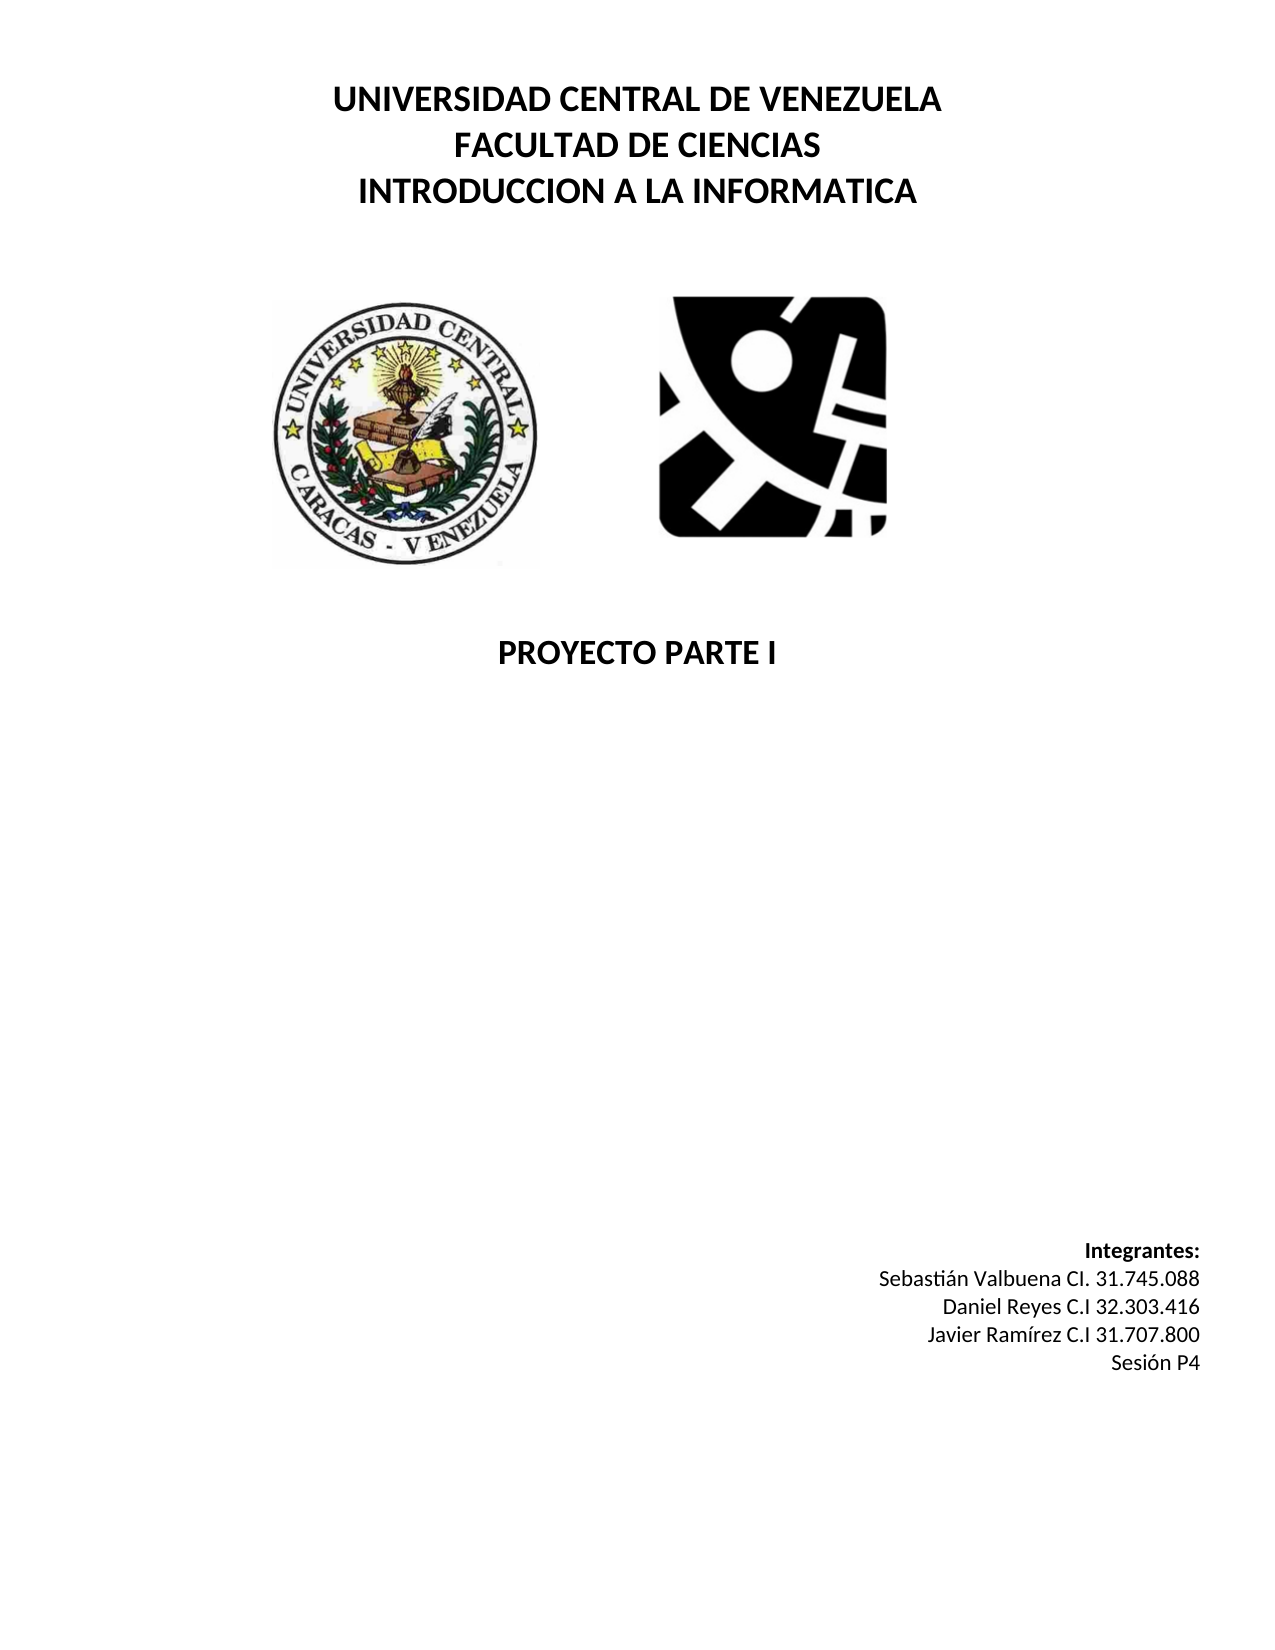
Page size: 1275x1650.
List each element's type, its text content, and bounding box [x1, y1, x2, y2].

text Daniel Reyes C.I 32.303.416 [75, 1292, 1200, 1320]
text FACULTAD DE CIENCIAS [75, 121, 1200, 167]
text Integrantes: [75, 1236, 1200, 1264]
text PROYECTO PARTE I [75, 630, 1200, 673]
text UNIVERSIDAD CENTRAL DE VENEZUELA [75, 75, 1200, 121]
text Sebastián Valbuena CI. 31.745.088 [75, 1264, 1200, 1292]
text Sesión P4 [75, 1348, 1200, 1376]
text INTRODUCCION A LA INFORMATICA [75, 167, 1200, 212]
picture [272, 258, 1003, 569]
text Javier Ramírez C.I 31.707.800 [75, 1320, 1200, 1348]
